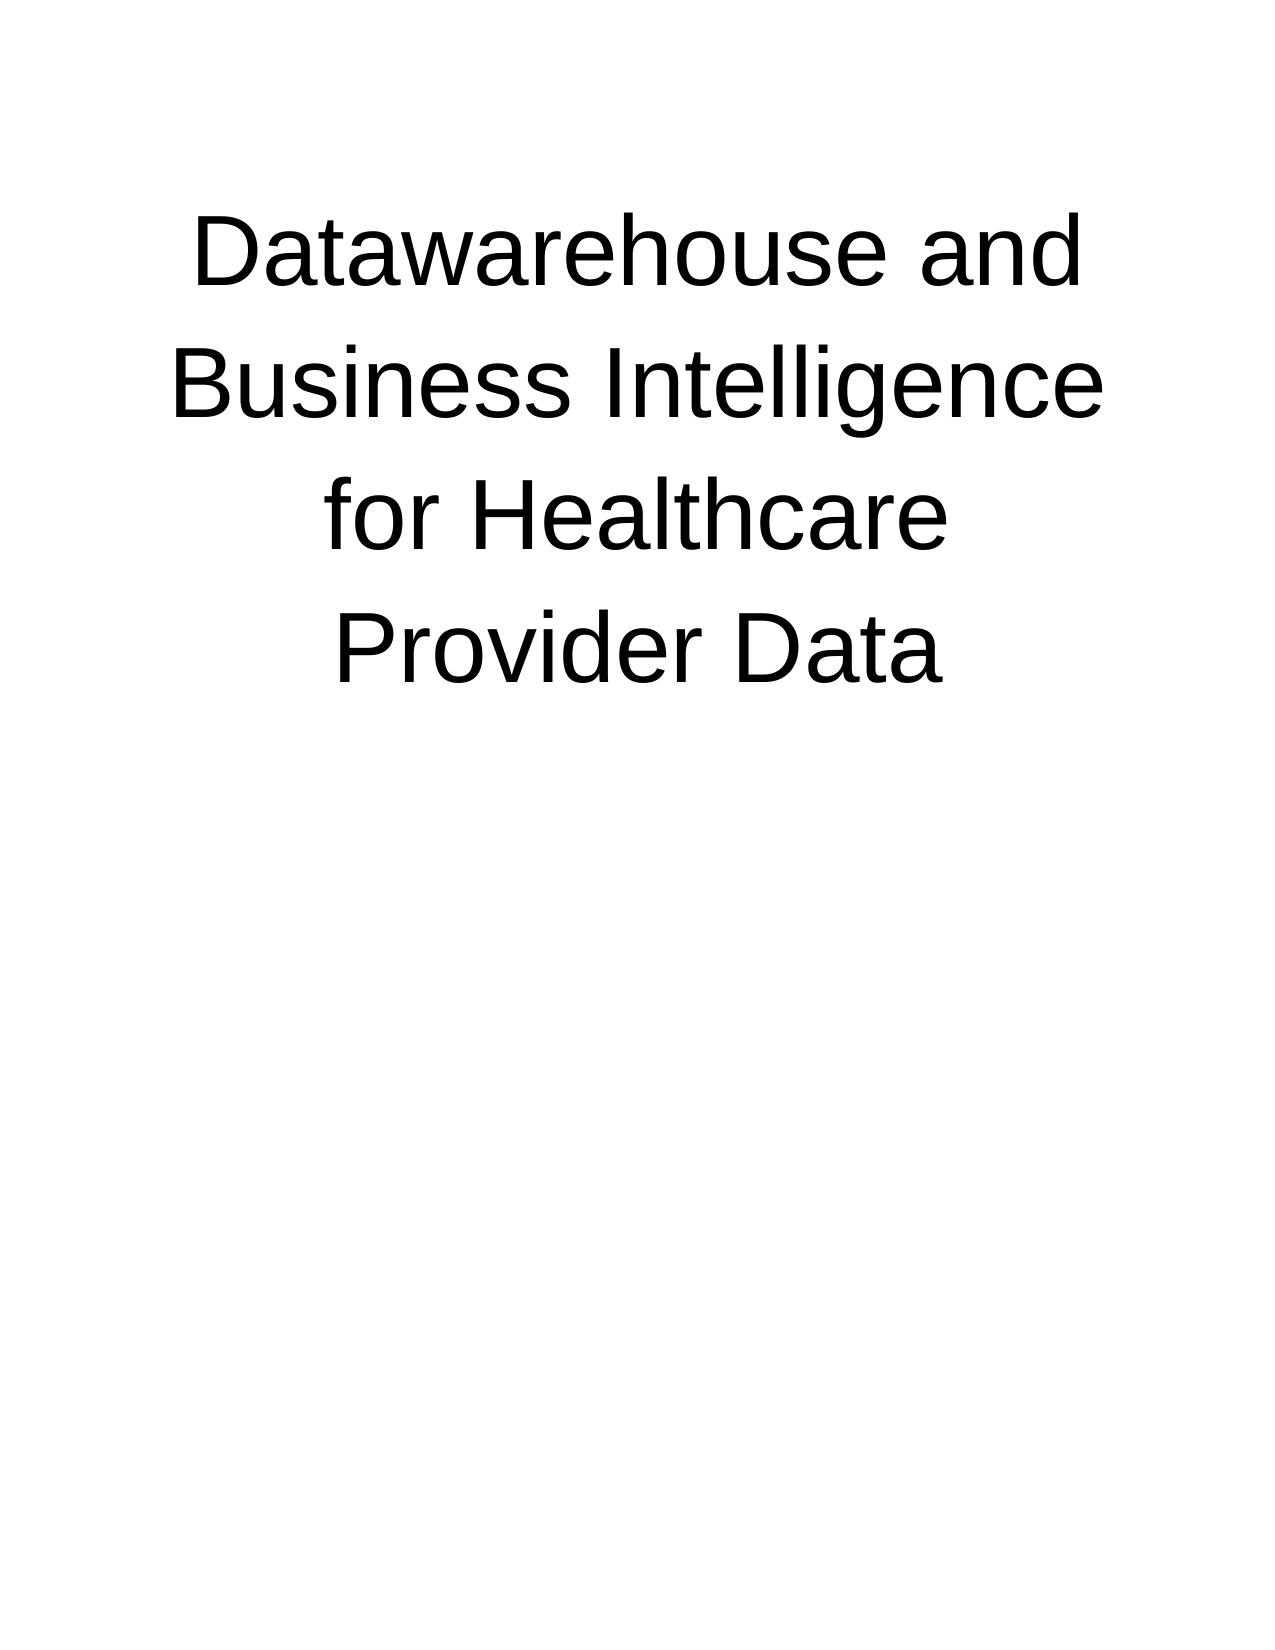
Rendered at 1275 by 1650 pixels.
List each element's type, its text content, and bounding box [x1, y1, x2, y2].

subtitle Datawarehouse and Business Intelligence for Healthcare Provider Data [150, 192, 1125, 703]
